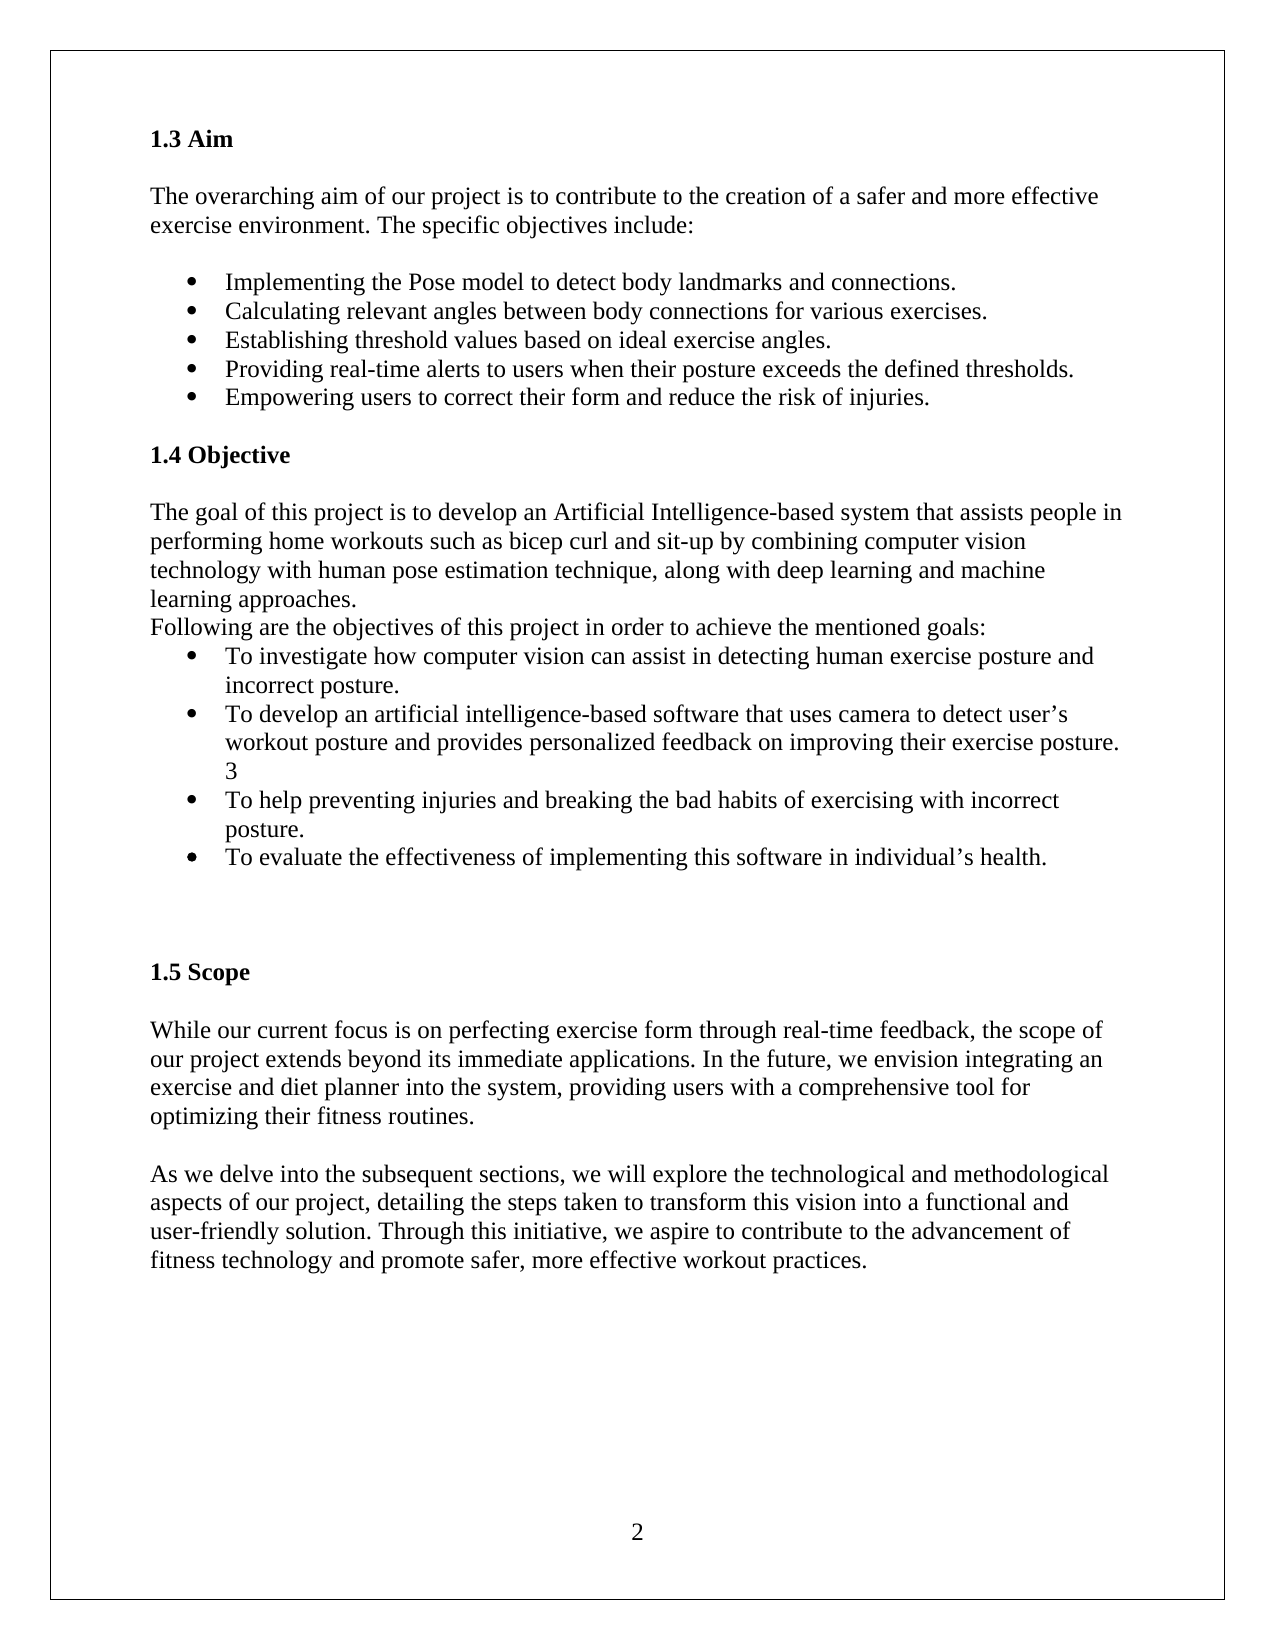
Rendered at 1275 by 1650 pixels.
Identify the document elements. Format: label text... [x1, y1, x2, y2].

list Implementing the Pose model to detect body landmarks and connections. [187, 267, 1125, 296]
text 1.4 Objective [150, 440, 1125, 469]
list Calculating relevant angles between body connections for various exercises. [187, 296, 1125, 325]
text The goal of this project is to develop an Artificial Intelligence-based system that assists people in performing home workouts such as bicep curl and sit-up by combining computer vision technology with human pose estimation technique, along with deep learning and machine learning approaches. [150, 497, 1125, 612]
list Empowering users to correct their form and reduce the risk of injuries. [187, 382, 1125, 411]
text Following are the objectives of this project in order to achieve the mentioned goals: [150, 612, 1125, 641]
list To evaluate the effectiveness of implementing this software in individual’s health. [187, 842, 1125, 871]
text The overarching aim of our project is to contribute to the creation of a safer and more effective exercise environment. The specific objectives include: [150, 181, 1125, 239]
list To investigate how computer vision can assist in detecting human exercise posture and incorrect posture. [187, 641, 1125, 699]
list To develop an artificial intelligence-based software that uses camera to detect user’s workout posture and provides personalized feedback on improving their exercise posture. 3 [187, 699, 1125, 785]
list Providing real-time alerts to users when their posture exceeds the defined thresholds. [187, 354, 1125, 382]
text As we delve into the subsequent sections, we will explore the technological and methodological aspects of our project, detailing the steps taken to transform this vision into a functional and user-friendly solution. Through this initiative, we aspire to contribute to the advancement of fitness technology and promote safer, more effective workout practices. [150, 1159, 1125, 1274]
text 1.3 Aim [150, 124, 1125, 152]
list To help preventing injuries and breaking the bad habits of exercising with incorrect posture. [187, 785, 1125, 842]
text While our current focus is on perfecting exercise form through real-time feedback, the scope of our project extends beyond its immediate applications. In the future, we envision integrating an exercise and diet planner into the system, providing users with a comprehensive tool for optimizing their fitness routines. [150, 1015, 1125, 1130]
list Establishing threshold values based on ideal exercise angles. [187, 325, 1125, 354]
text 1.5 Scope [150, 957, 1125, 986]
